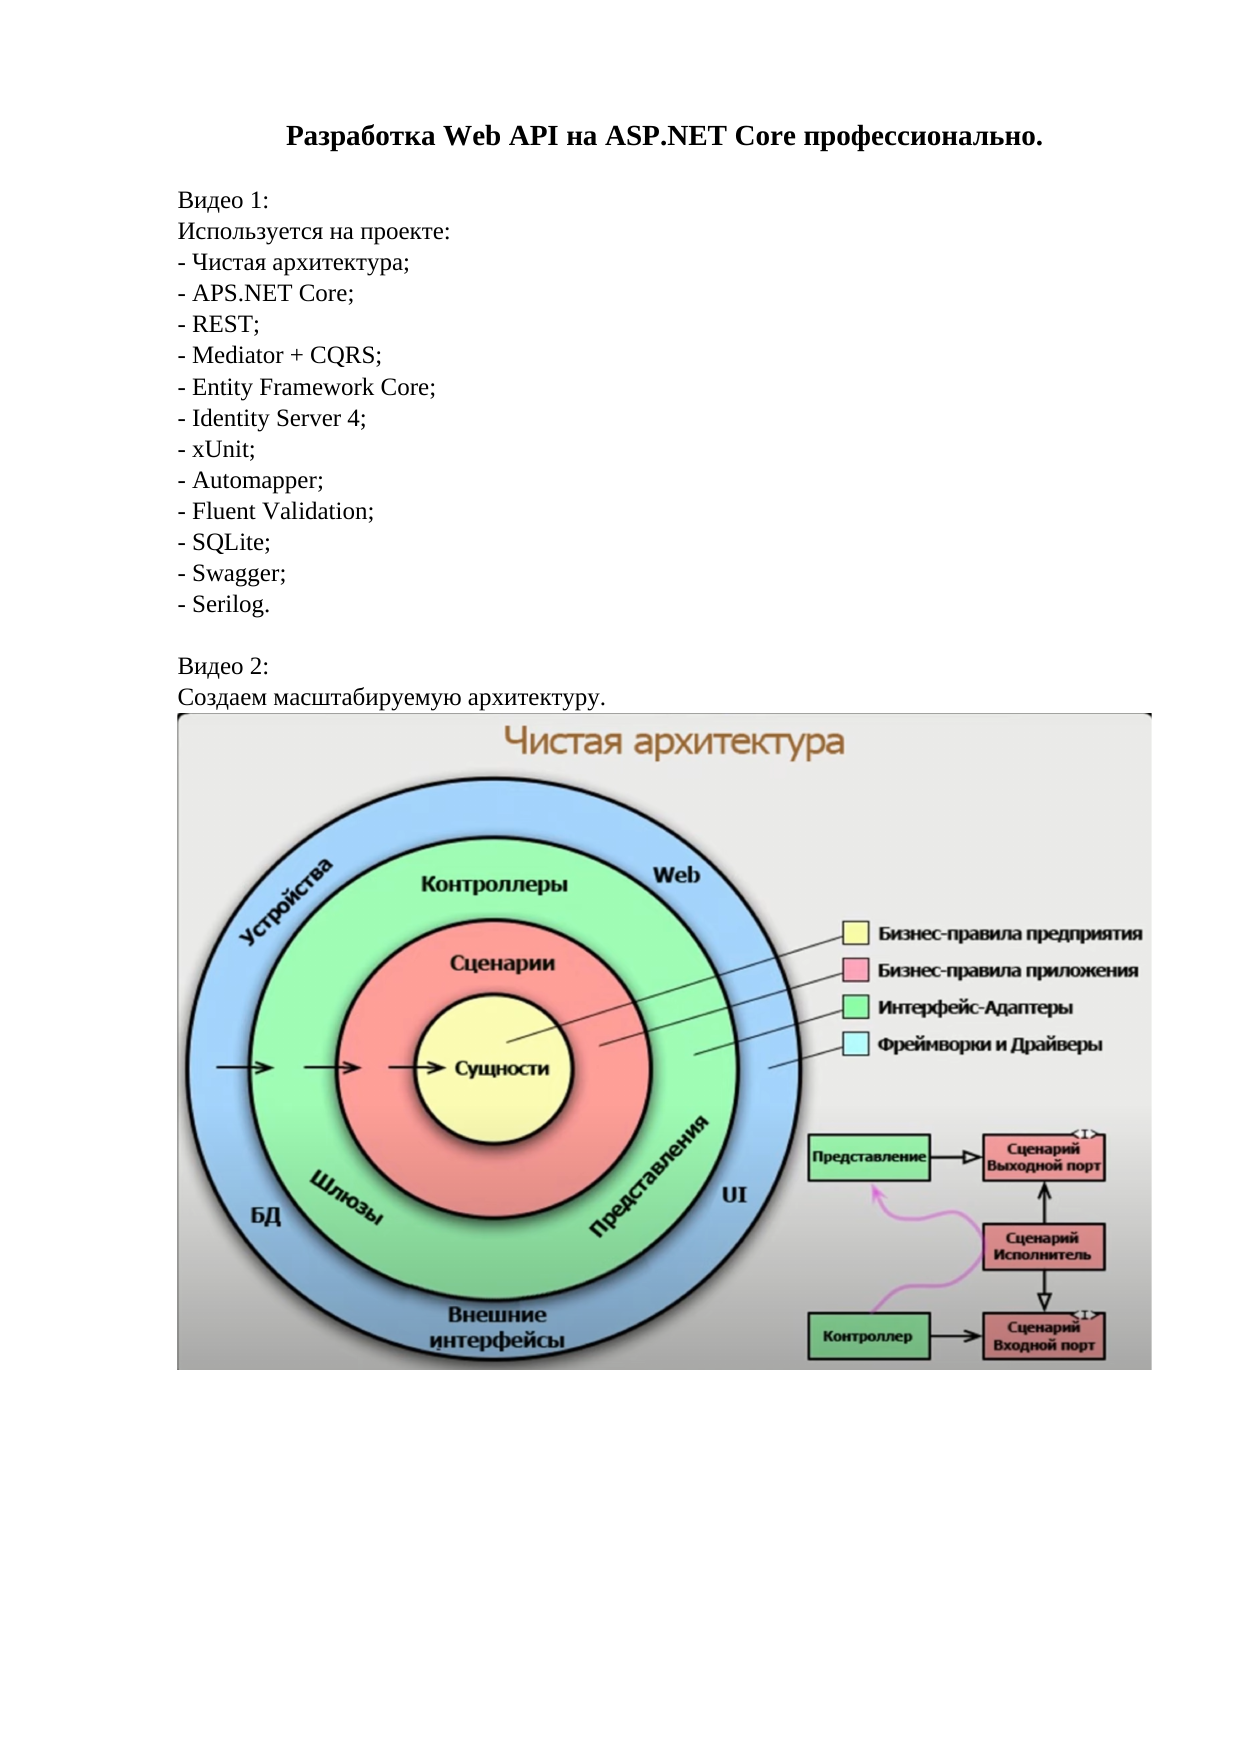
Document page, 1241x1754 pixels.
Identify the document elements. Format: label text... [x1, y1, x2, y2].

text - Identity Server 4; [177, 403, 1152, 431]
text Видео 1: [177, 185, 1152, 214]
text - Mediator + CQRS; [177, 341, 1152, 369]
text - SQLite; [177, 527, 1152, 556]
text - APS.NET Core; [177, 278, 1152, 307]
text Видео 2: [177, 651, 1152, 680]
text - Entity Framework Core; [177, 372, 1152, 400]
text - REST; [177, 309, 1152, 338]
text - Fluent Validation; [177, 496, 1152, 524]
text - Automapper; [177, 465, 1152, 493]
picture [177, 713, 1152, 1370]
text - xUnit; [177, 434, 1152, 462]
text - Swagger; [177, 558, 1152, 587]
text Разработка Web API на ASP.NET Core профессионально. [177, 118, 1152, 152]
text Используется на проекте: [177, 216, 1152, 245]
text Создаем масштабируемую архитектуру. [177, 682, 1152, 711]
text - Serilog. [177, 589, 1152, 618]
text - Чистая архитектура; [177, 247, 1152, 276]
